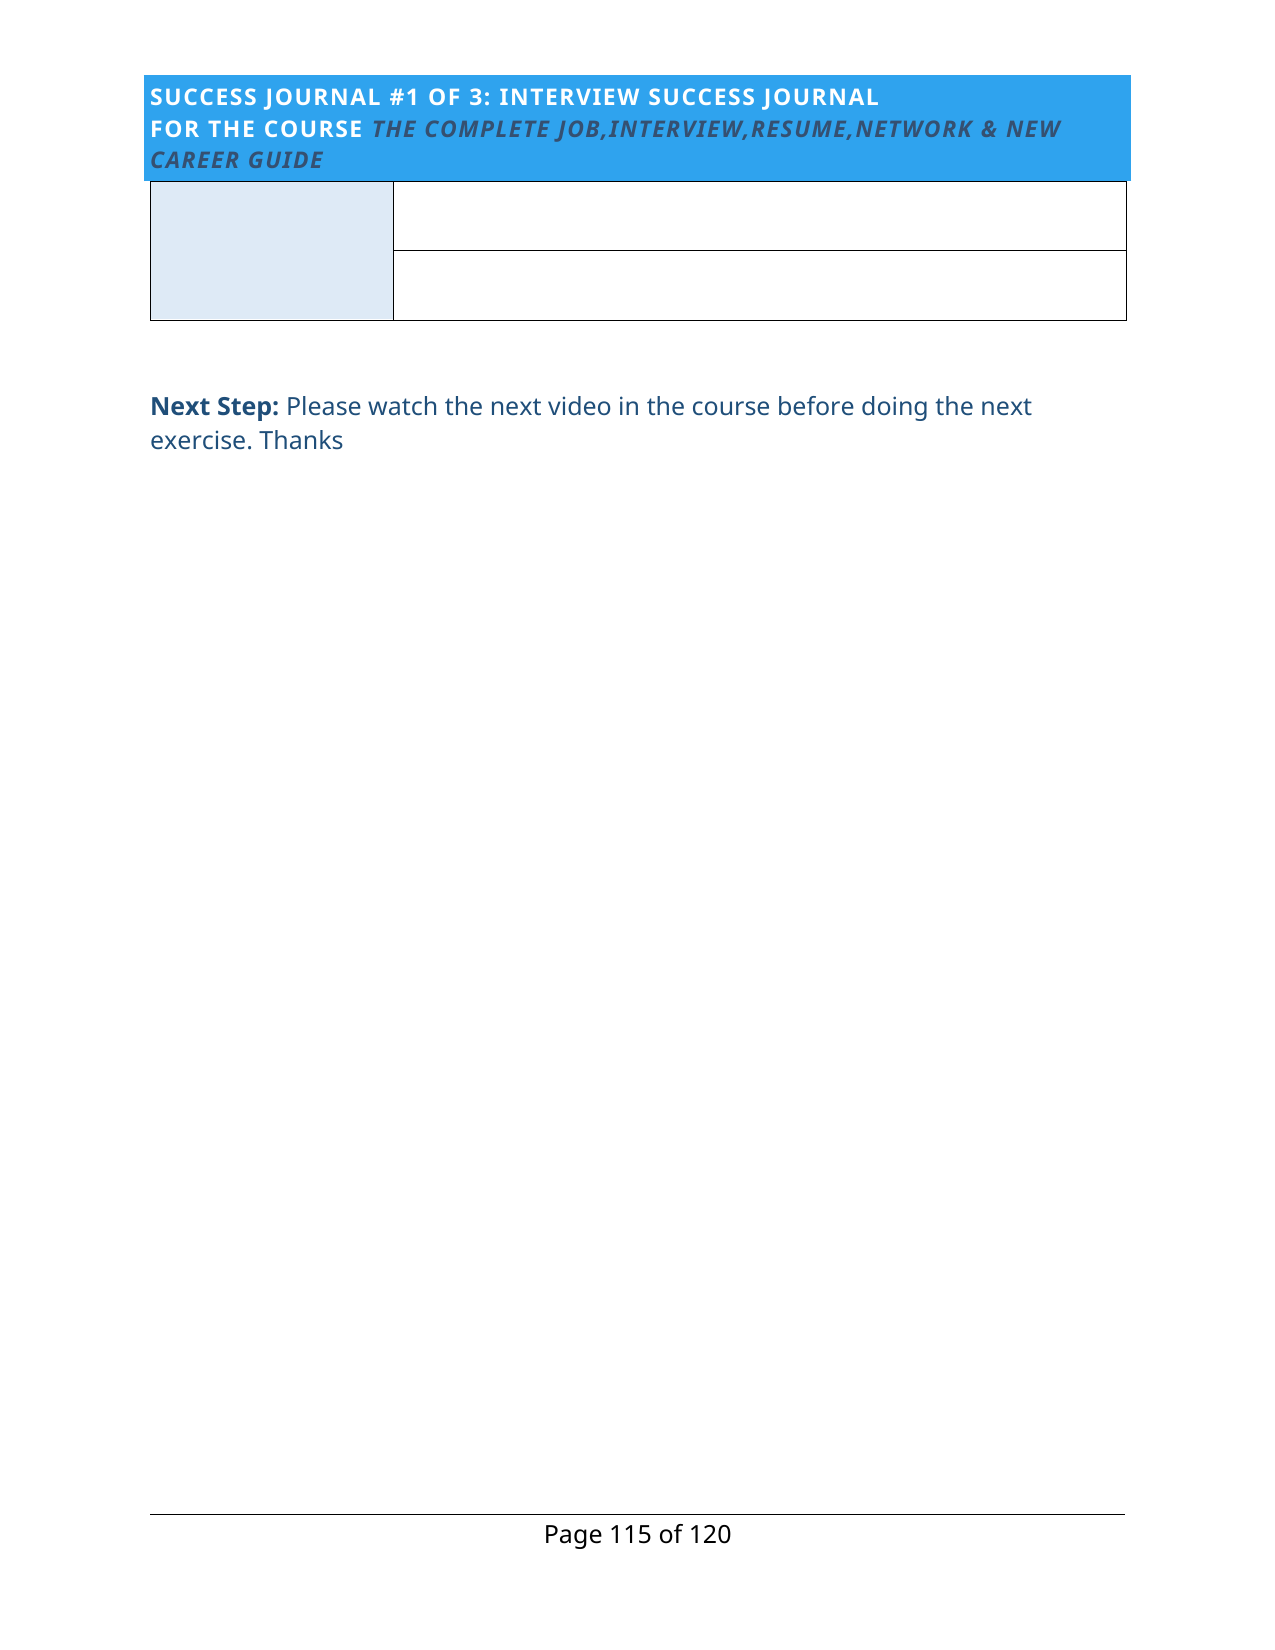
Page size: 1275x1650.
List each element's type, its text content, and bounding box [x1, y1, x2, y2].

table_cell [394, 251, 1126, 319]
table_cell [394, 182, 1126, 250]
text Next Step: Please watch the next video in the course before doing the next exercise. Thanks [150, 389, 1125, 457]
